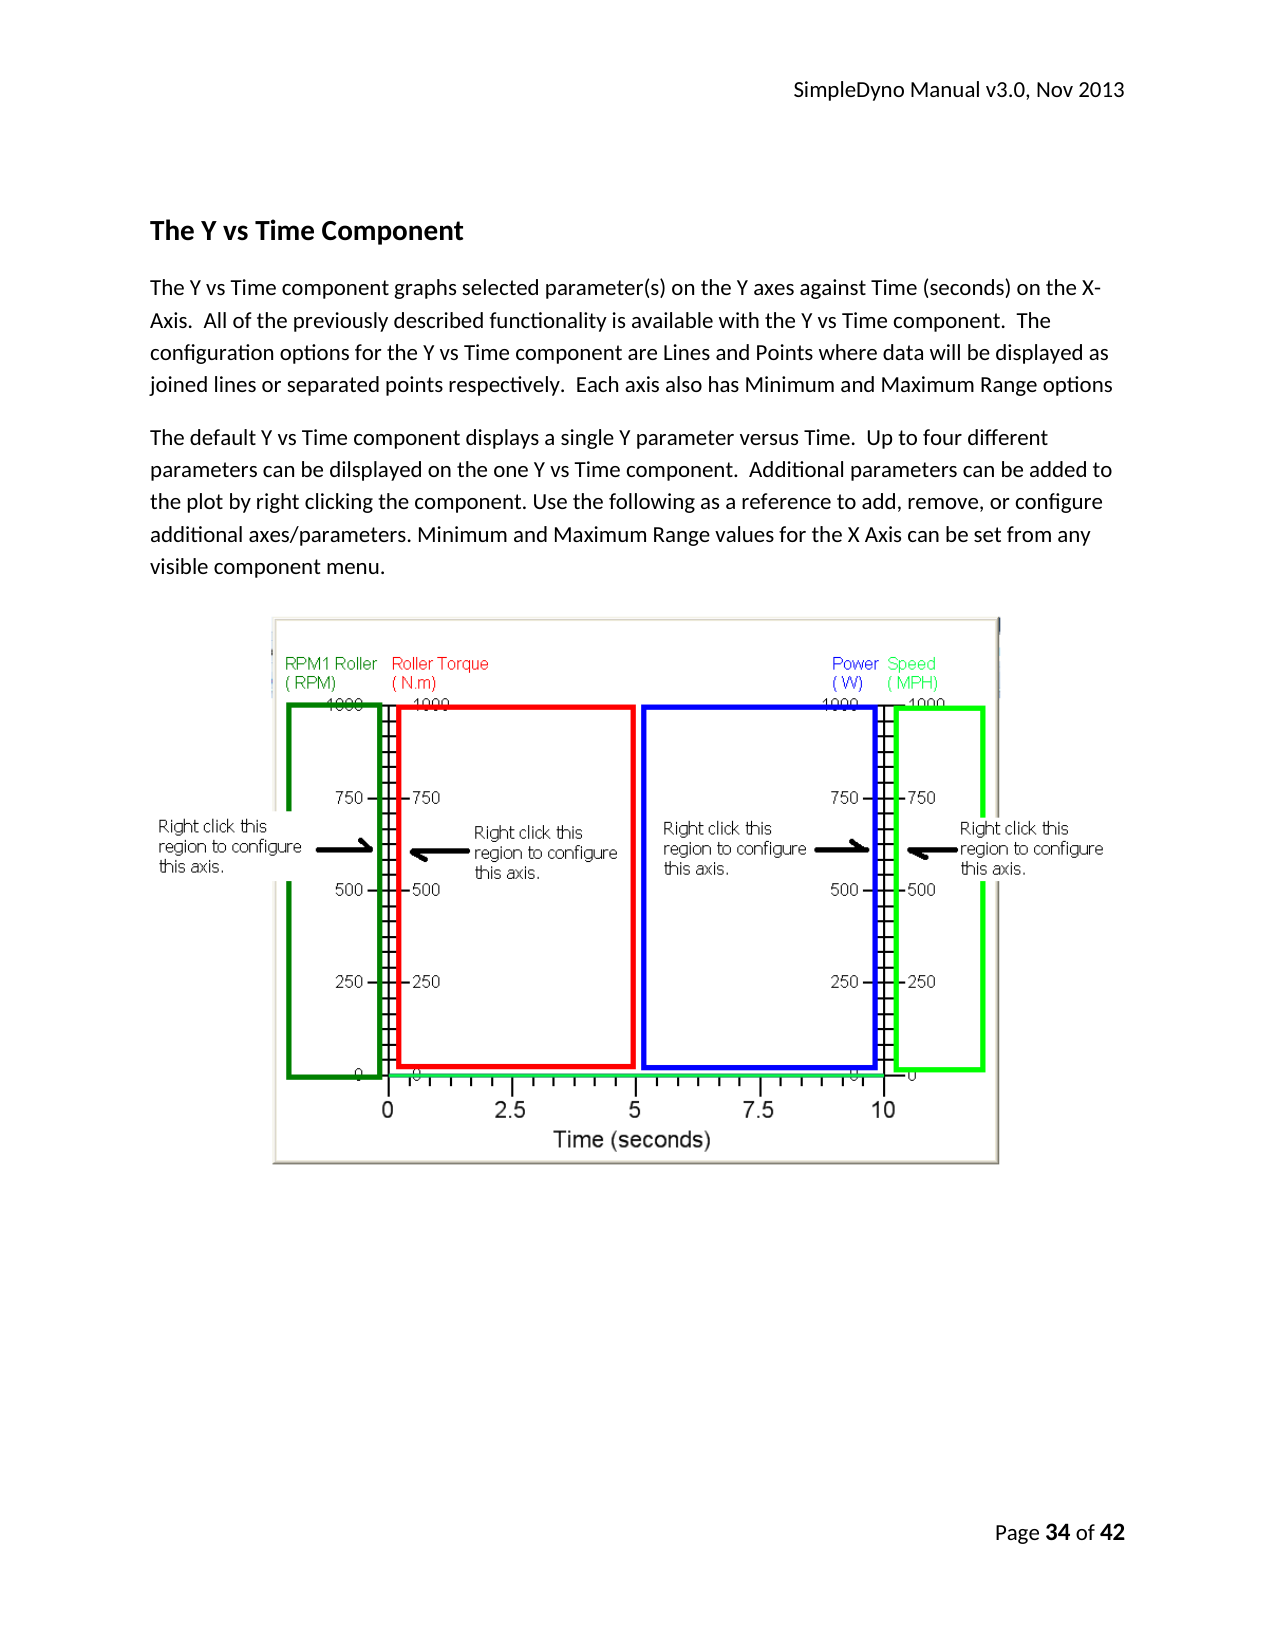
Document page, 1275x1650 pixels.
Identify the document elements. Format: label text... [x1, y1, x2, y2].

picture [150, 584, 1125, 1194]
text The Y vs Time Component [150, 212, 1125, 247]
text The Y vs Time component graphs selected parameter(s) on the Y axes against Time (seconds) on the X-Axis. All of the previously described functionality is available with the Y vs Time component. The configuration options for the Y vs Time component are Lines and Points where data will be displayed as joined lines or separated points respectively. Each axis also has Minimum and Maximum Range options [150, 273, 1125, 398]
text The default Y vs Time component displays a single Y parameter versus Time. Up to four different parameters can be dilsplayed on the one Y vs Time component. Additional parameters can be added to the plot by right clicking the component. Use the following as a reference to add, remove, or configure additional axes/parameters. Minimum and Maximum Range values for the X Axis can be set from any visible component menu. [150, 423, 1125, 584]
